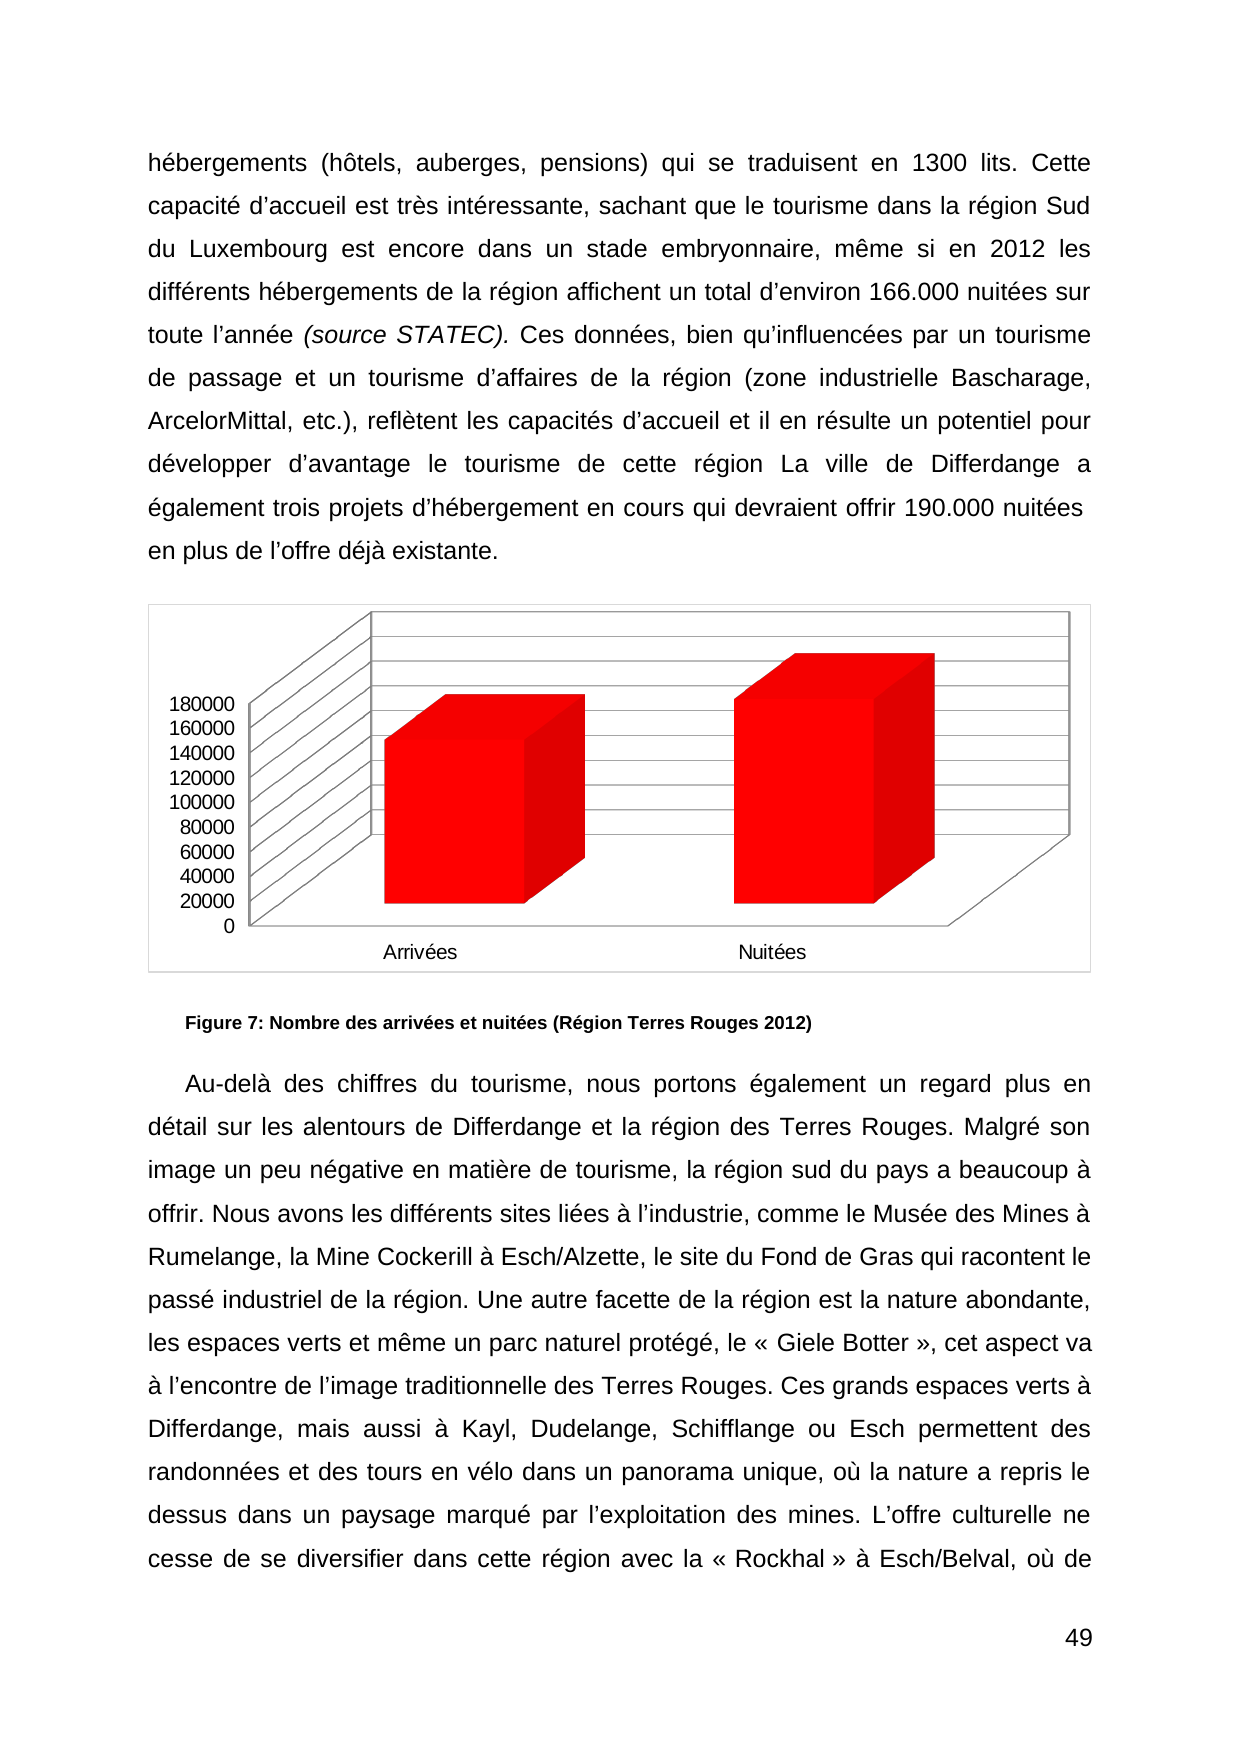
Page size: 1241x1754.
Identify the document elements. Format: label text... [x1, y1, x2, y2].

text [148, 148, 1093, 564]
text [148, 1069, 1093, 1572]
